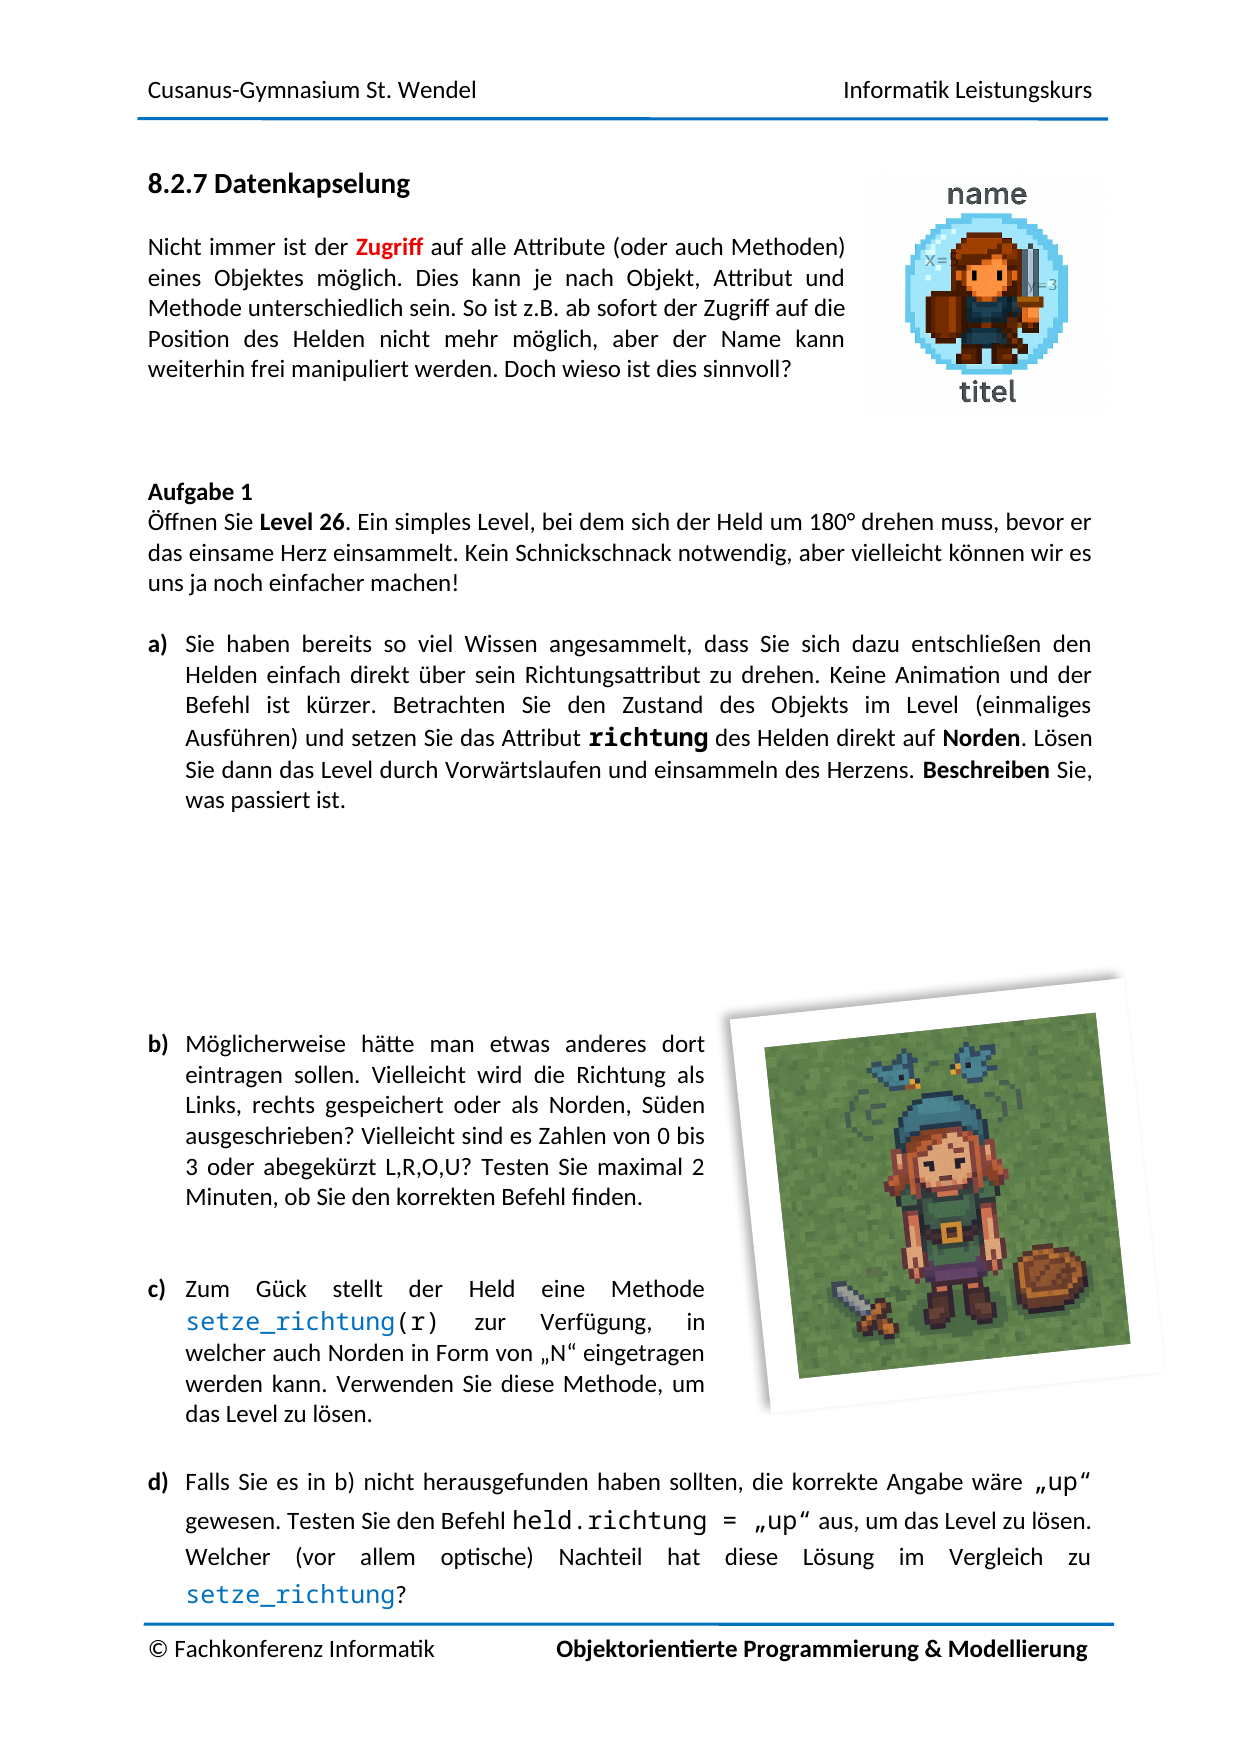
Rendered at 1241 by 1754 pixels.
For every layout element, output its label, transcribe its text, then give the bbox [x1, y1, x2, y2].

list Falls Sie es in b) nicht herausgefunden haben sollten, die korrekte Angabe wäre „up“ gewesen. Testen Sie den Befehl held.richtung = „up“ aus, um das Level zu lösen. Welcher (vor allem optische) Nachteil hat diese Lösung im Vergleich zu setze_richtung? [148, 1464, 1093, 1611]
text 8.2.7 Datenkapselung [148, 165, 1093, 201]
list Zum Gück stellt der Held eine Methode setze_richtung(r) zur Verfügung, in welcher auch Norden in Form von „N“ eingetragen werden kann. Verwenden Sie diese Methode, um das Level zu lösen. [148, 1273, 1093, 1429]
text Öffnen Sie Level 26. Ein simples Level, bei dem sich der Held um 180° drehen muss, bevor er das einsame Herz einsammelt. Kein Schnickschnack notwendig, aber vielleicht können wir es uns ja noch einfacher machen! [148, 506, 1093, 598]
text Nicht immer ist der Zugriff auf alle Attribute (oder auch Methoden) eines Objektes möglich. Dies kann je nach Objekt, Attribut und Methode unterschiedlich sein. So ist z.B. ab sofort der Zugriff auf die Position des Helden nicht mehr möglich, aber der Name kann weiterhin frei manipuliert werden. Doch wieso ist dies sinnvoll? [148, 231, 865, 384]
picture [765, 1013, 1130, 1378]
text Aufgabe 1 [148, 476, 1093, 506]
list Sie haben bereits so viel Wissen angesammelt, dass Sie sich dazu entschließen den Helden einfach direkt über sein Richtungsattribut zu drehen. Keine Animation und der Befehl ist kürzer. Betrachten Sie den Zustand des Objekts im Level (einmaliges Ausführen) und setzen Sie das Attribut richtung des Helden direkt auf Norden. Lösen Sie dann das Level durch Vorwärtslaufen und einsammeln des Herzens. Beschreiben Sie, was passiert ist. [148, 628, 1093, 815]
list Möglicherweise hätte man etwas anderes dort eintragen sollen. Vielleicht wird die Richtung als Links, rechts gespeichert oder als Norden, Süden ausgeschrieben? Vielleicht sind es Zahlen von 0 bis 3 oder abegekürzt L,R,O,U? Testen Sie maximal 2 Minuten, ob Sie den korrekten Befehl finden. [148, 1028, 738, 1212]
picture [865, 172, 1108, 416]
